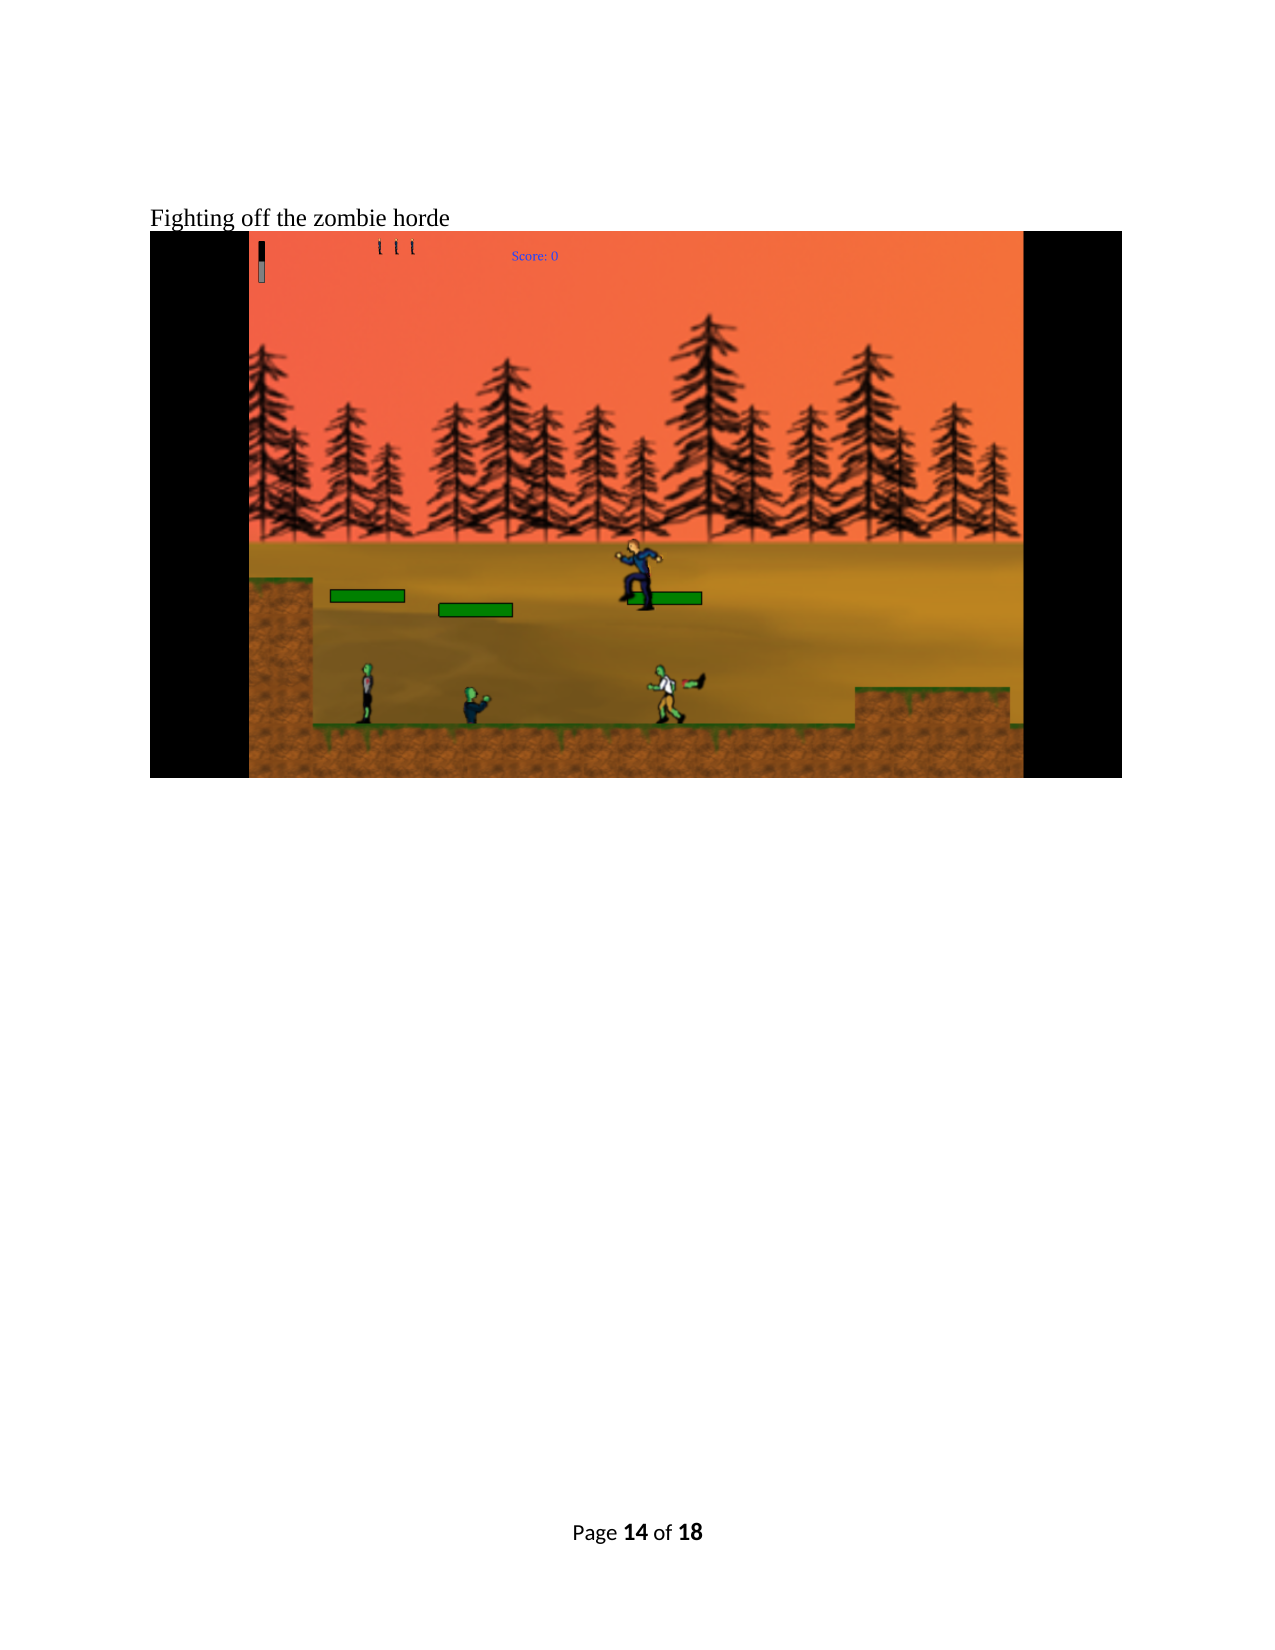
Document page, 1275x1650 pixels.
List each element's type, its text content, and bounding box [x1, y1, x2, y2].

picture [150, 231, 1122, 778]
text Fighting off the zombie horde [150, 203, 1125, 231]
